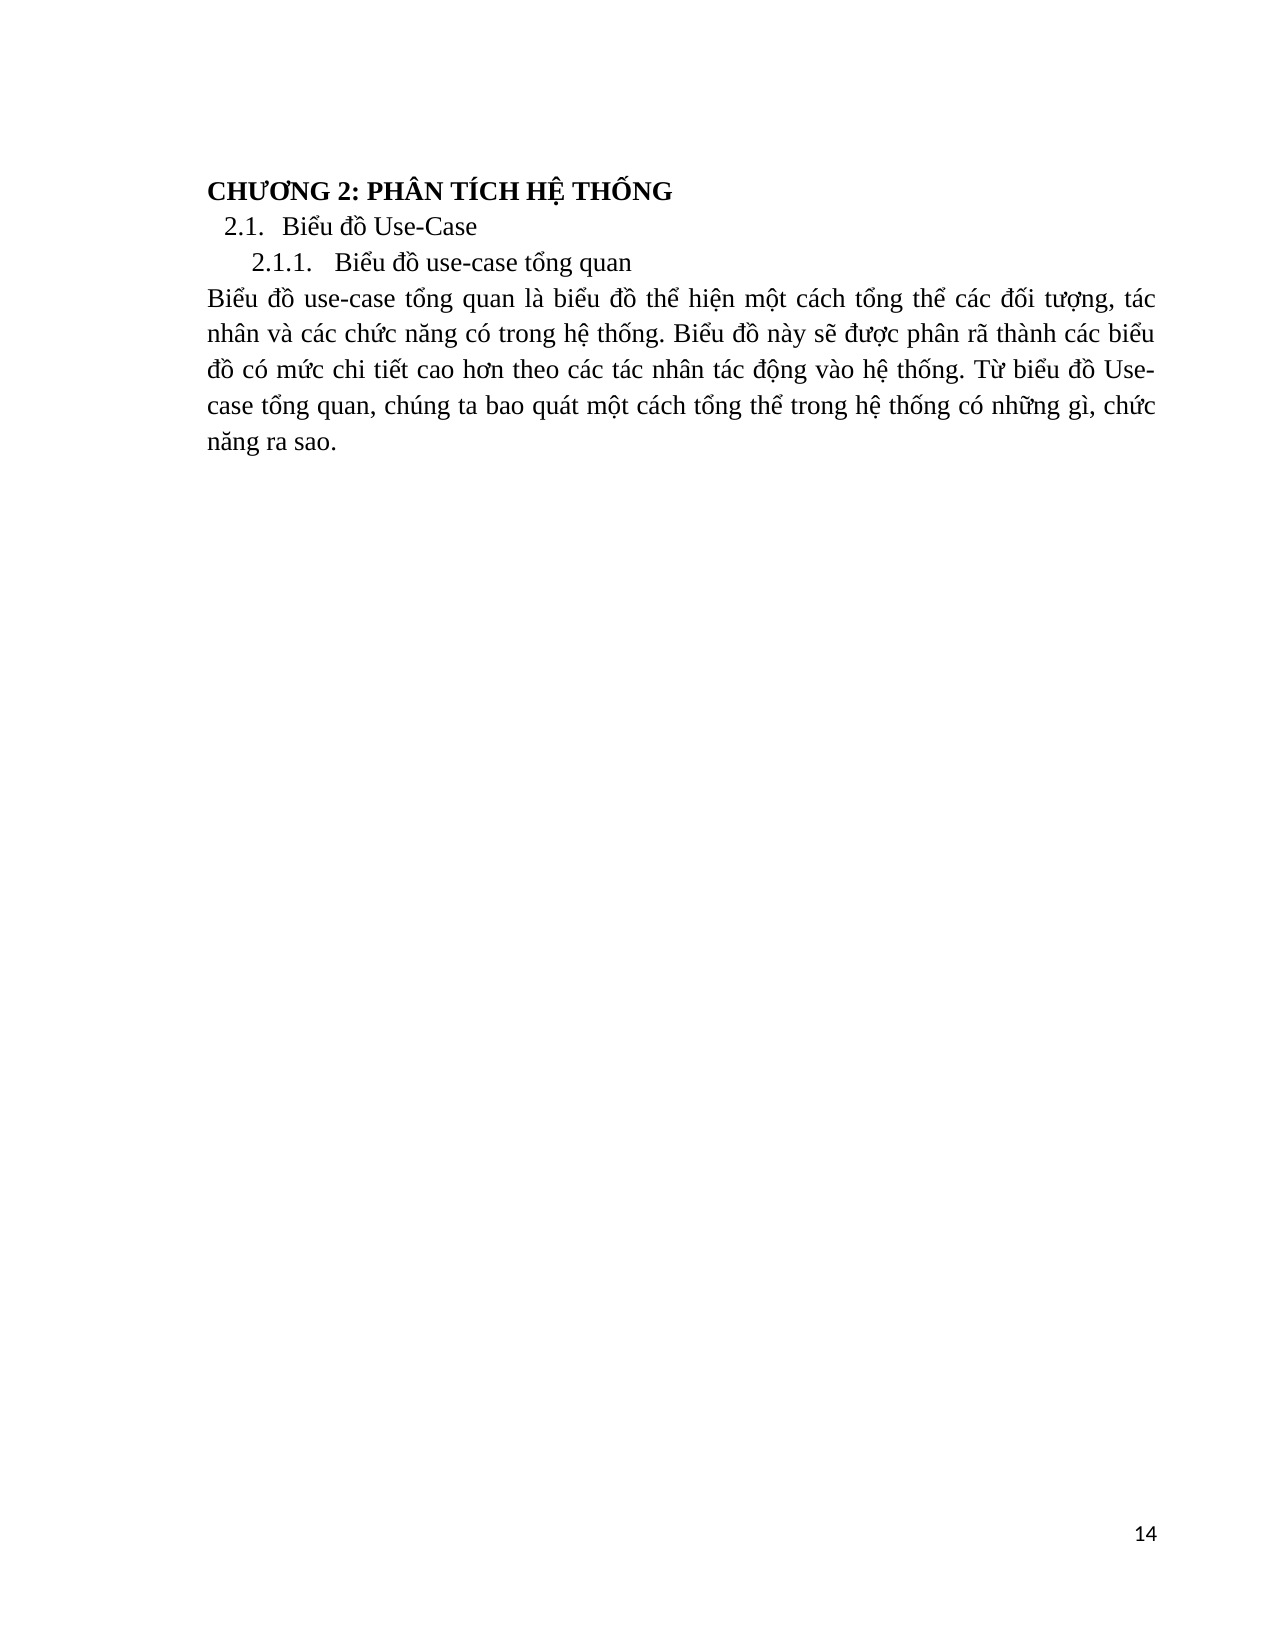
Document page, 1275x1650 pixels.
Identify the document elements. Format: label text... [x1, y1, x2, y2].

list Biểu đồ use-case tổng quan [282, 246, 1157, 277]
text Biểu đồ use-case tổng quan là biểu đồ thể hiện một cách tổng thể các đối tượng, tác nhân và các chức năng có trong hệ thống. Biểu đồ này sẽ được phân rã thành các biểu đồ có mức chi tiết cao hơn theo các tác nhân tác động vào hệ thống. Từ biểu đồ Use-case tổng quan, chúng ta bao quát một cách tổng thể trong hệ thống có những gì, chức năng ra sao. [207, 282, 1157, 456]
list Biểu đồ Use-Case [244, 210, 1157, 242]
subtitle CHƯƠNG 2: PHÂN TÍCH HỆ THỐNG [207, 175, 1157, 206]
